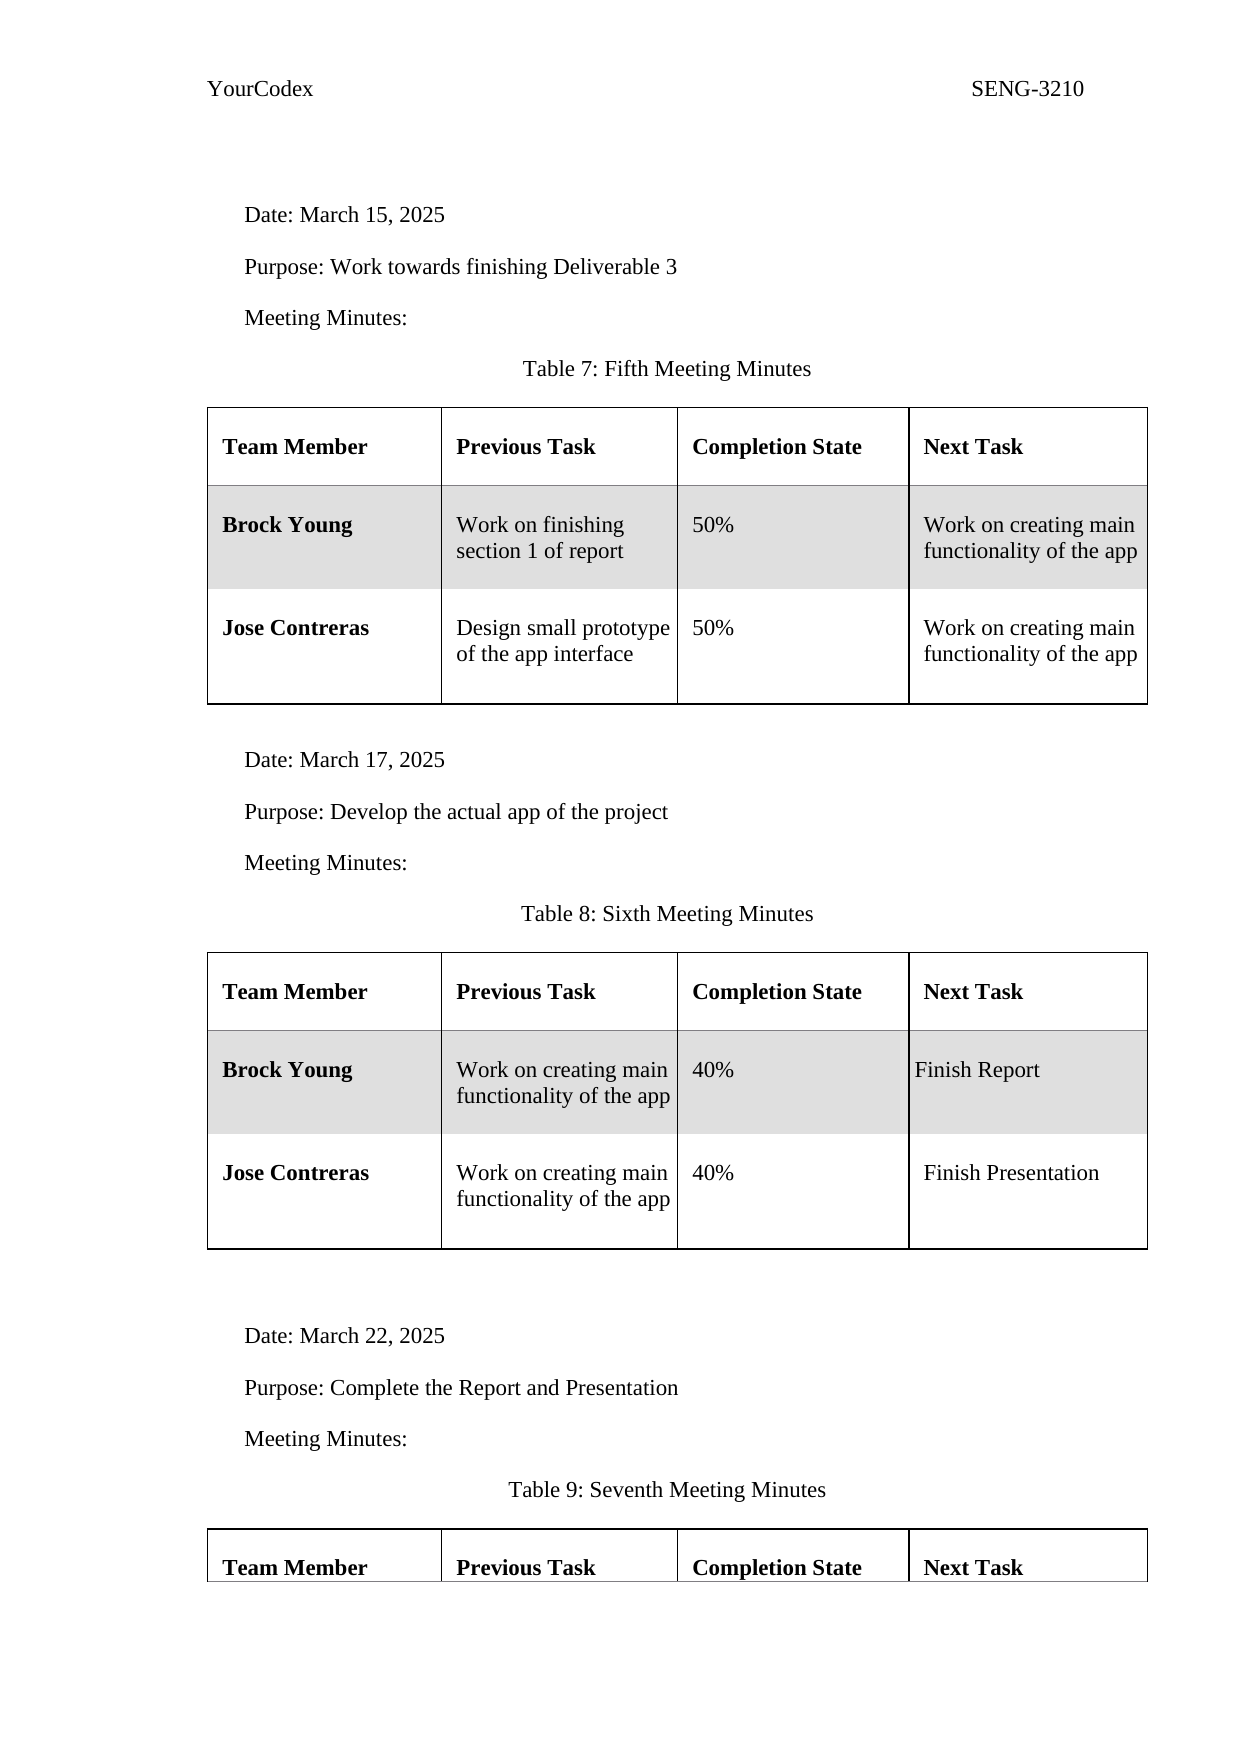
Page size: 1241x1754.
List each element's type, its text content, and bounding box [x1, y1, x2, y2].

table_header Completion State [678, 408, 908, 485]
text Table 9: Seventh Meeting Minutes [244, 1477, 1090, 1503]
table_cell Work on creating main functionality of the app [442, 1134, 677, 1248]
table_cell Work on creating main functionality of the app [910, 486, 1147, 589]
text Purpose: Work towards finishing Deliverable 3 [244, 253, 1090, 279]
text Table 8: Sixth Meeting Minutes [244, 900, 1090, 927]
table_header Next Task [910, 1530, 1147, 1581]
table_header Completion State [678, 953, 908, 1030]
table_header Completion State [678, 1530, 908, 1581]
text Table 7: Fifth Meeting Minutes [244, 355, 1090, 382]
table_header Next Task [910, 408, 1147, 485]
table_cell Design small prototype of the app interface [442, 589, 677, 703]
text Purpose: Complete the Report and Presentation [244, 1374, 1090, 1400]
table_cell 50% [678, 486, 908, 589]
table_header Next Task [910, 953, 1147, 1030]
table_header Team Member [208, 953, 441, 1030]
table_cell Jose Contreras [208, 589, 441, 703]
table_cell Brock Young [208, 1031, 441, 1134]
text Meeting Minutes: [244, 304, 1090, 330]
table_cell 50% [678, 589, 908, 703]
text Date: March 15, 2025 [244, 201, 1090, 228]
text Purpose: Develop the actual app of the project [244, 798, 1090, 824]
table_cell Finish Report [910, 1031, 1147, 1134]
table_header Team Member [208, 408, 441, 485]
table_cell 40% [678, 1031, 908, 1134]
table_header Previous Task [442, 1530, 677, 1581]
text Date: March 22, 2025 [244, 1322, 1090, 1349]
table_cell Finish Presentation [910, 1134, 1147, 1248]
table_cell Work on creating main functionality of the app [910, 589, 1147, 703]
table_header Previous Task [442, 408, 677, 485]
table_cell Work on finishing section 1 of report [442, 486, 677, 589]
table_cell Work on creating main functionality of the app [442, 1031, 677, 1134]
text Date: March 17, 2025 [244, 746, 1090, 773]
table_cell 40% [678, 1134, 908, 1248]
table_cell Jose Contreras [208, 1134, 441, 1248]
text Meeting Minutes: [244, 1425, 1090, 1452]
table_cell Brock Young [208, 486, 441, 589]
table_header Team Member [208, 1530, 441, 1581]
text Meeting Minutes: [244, 849, 1090, 875]
table_header Previous Task [442, 953, 677, 1030]
